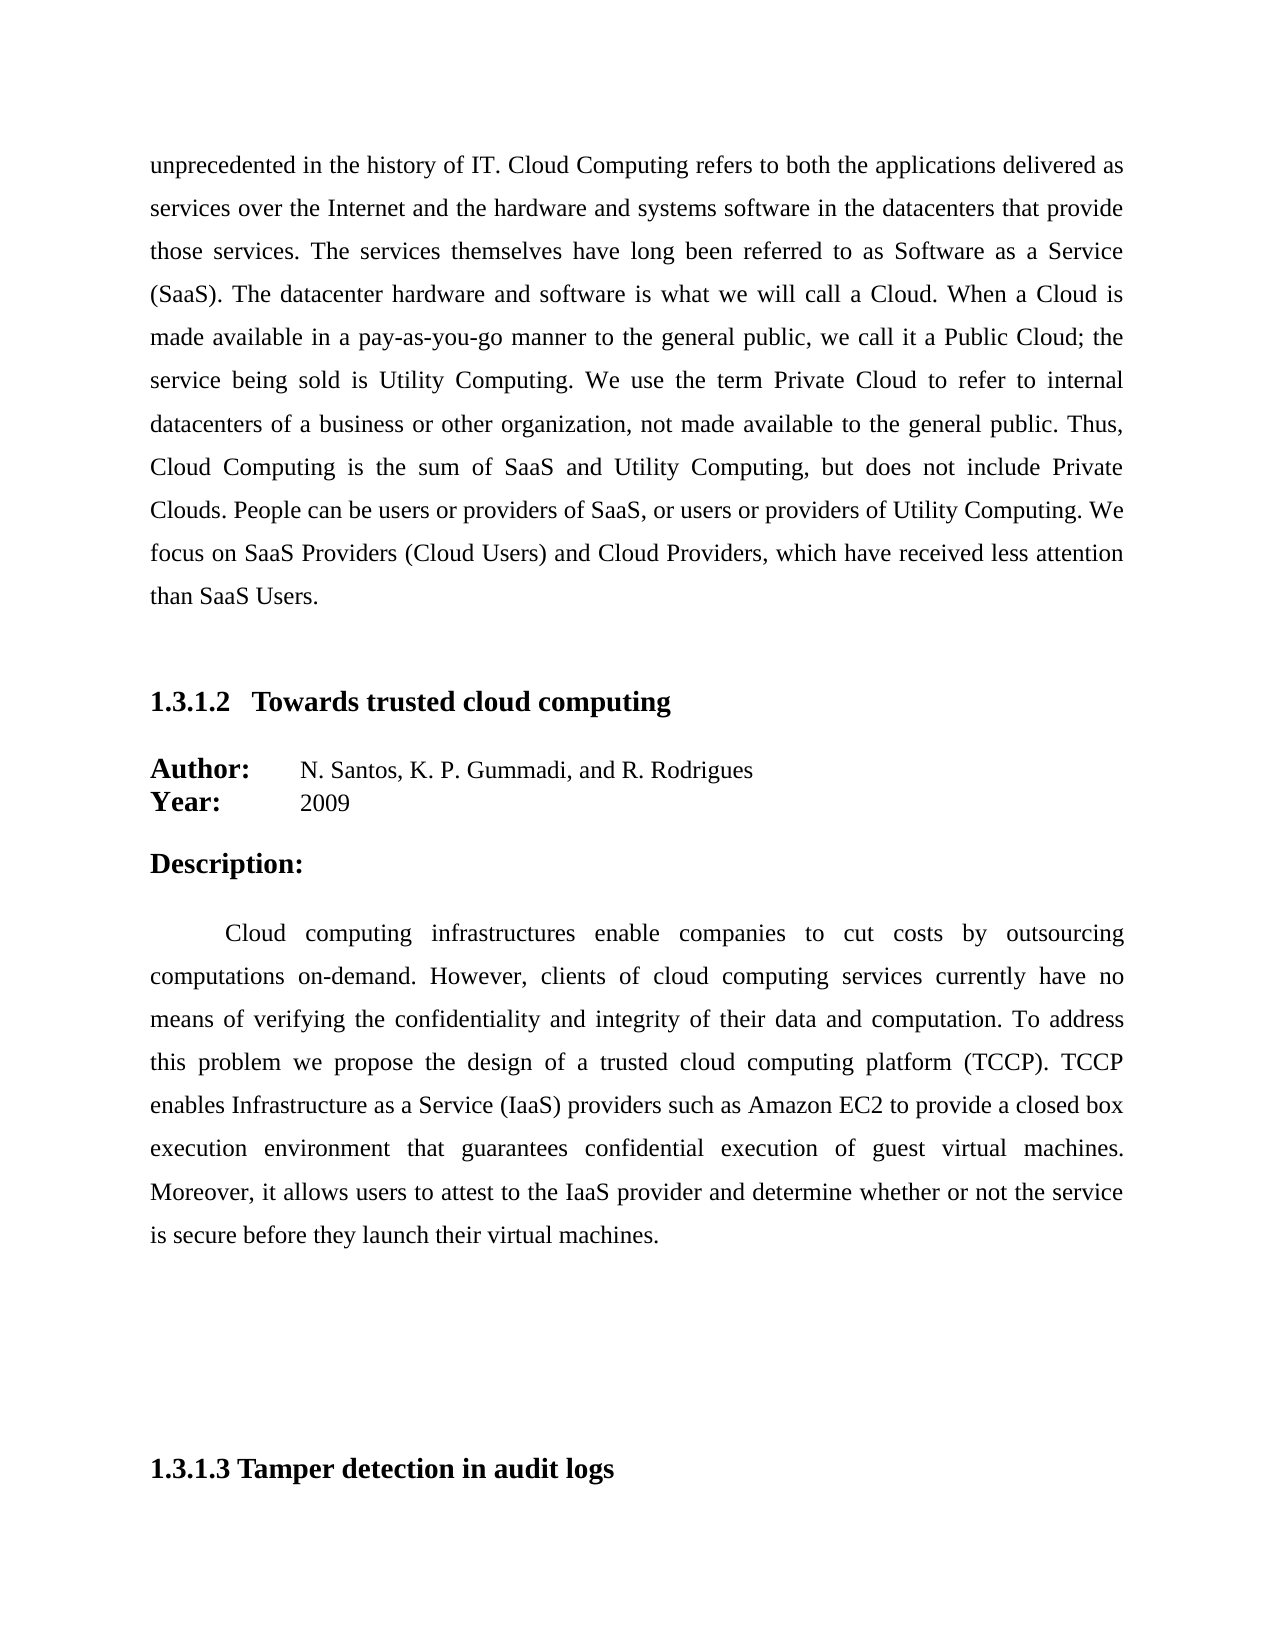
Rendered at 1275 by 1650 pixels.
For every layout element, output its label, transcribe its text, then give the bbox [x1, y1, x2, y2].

text Cloud computing infrastructures enable companies to cut costs by outsourcing computations on-demand. However, clients of cloud computing services currently have no means of verifying the confidentiality and integrity of their data and computation. To address this problem we propose the design of a trusted cloud computing platform (TCCP). TCCP enables Infrastructure as a Service (IaaS) providers such as Amazon EC2 to provide a closed box execution environment that guarantees confidential execution of guest virtual machines. Moreover, it allows users to attest to the IaaS provider and determine whether or not the service is secure before they launch their virtual machines. [150, 918, 1125, 1248]
text Author: N. Santos, K. P. Gummadi, and R. Rodrigues [150, 751, 1125, 784]
text Year: 2009 [150, 784, 1125, 818]
text Description: [150, 847, 1125, 880]
text 1.3.1.3 Tamper detection in audit logs [150, 1451, 1125, 1485]
text 1.3.1.2 Towards trusted cloud computing [150, 684, 1125, 717]
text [150, 150, 1125, 610]
